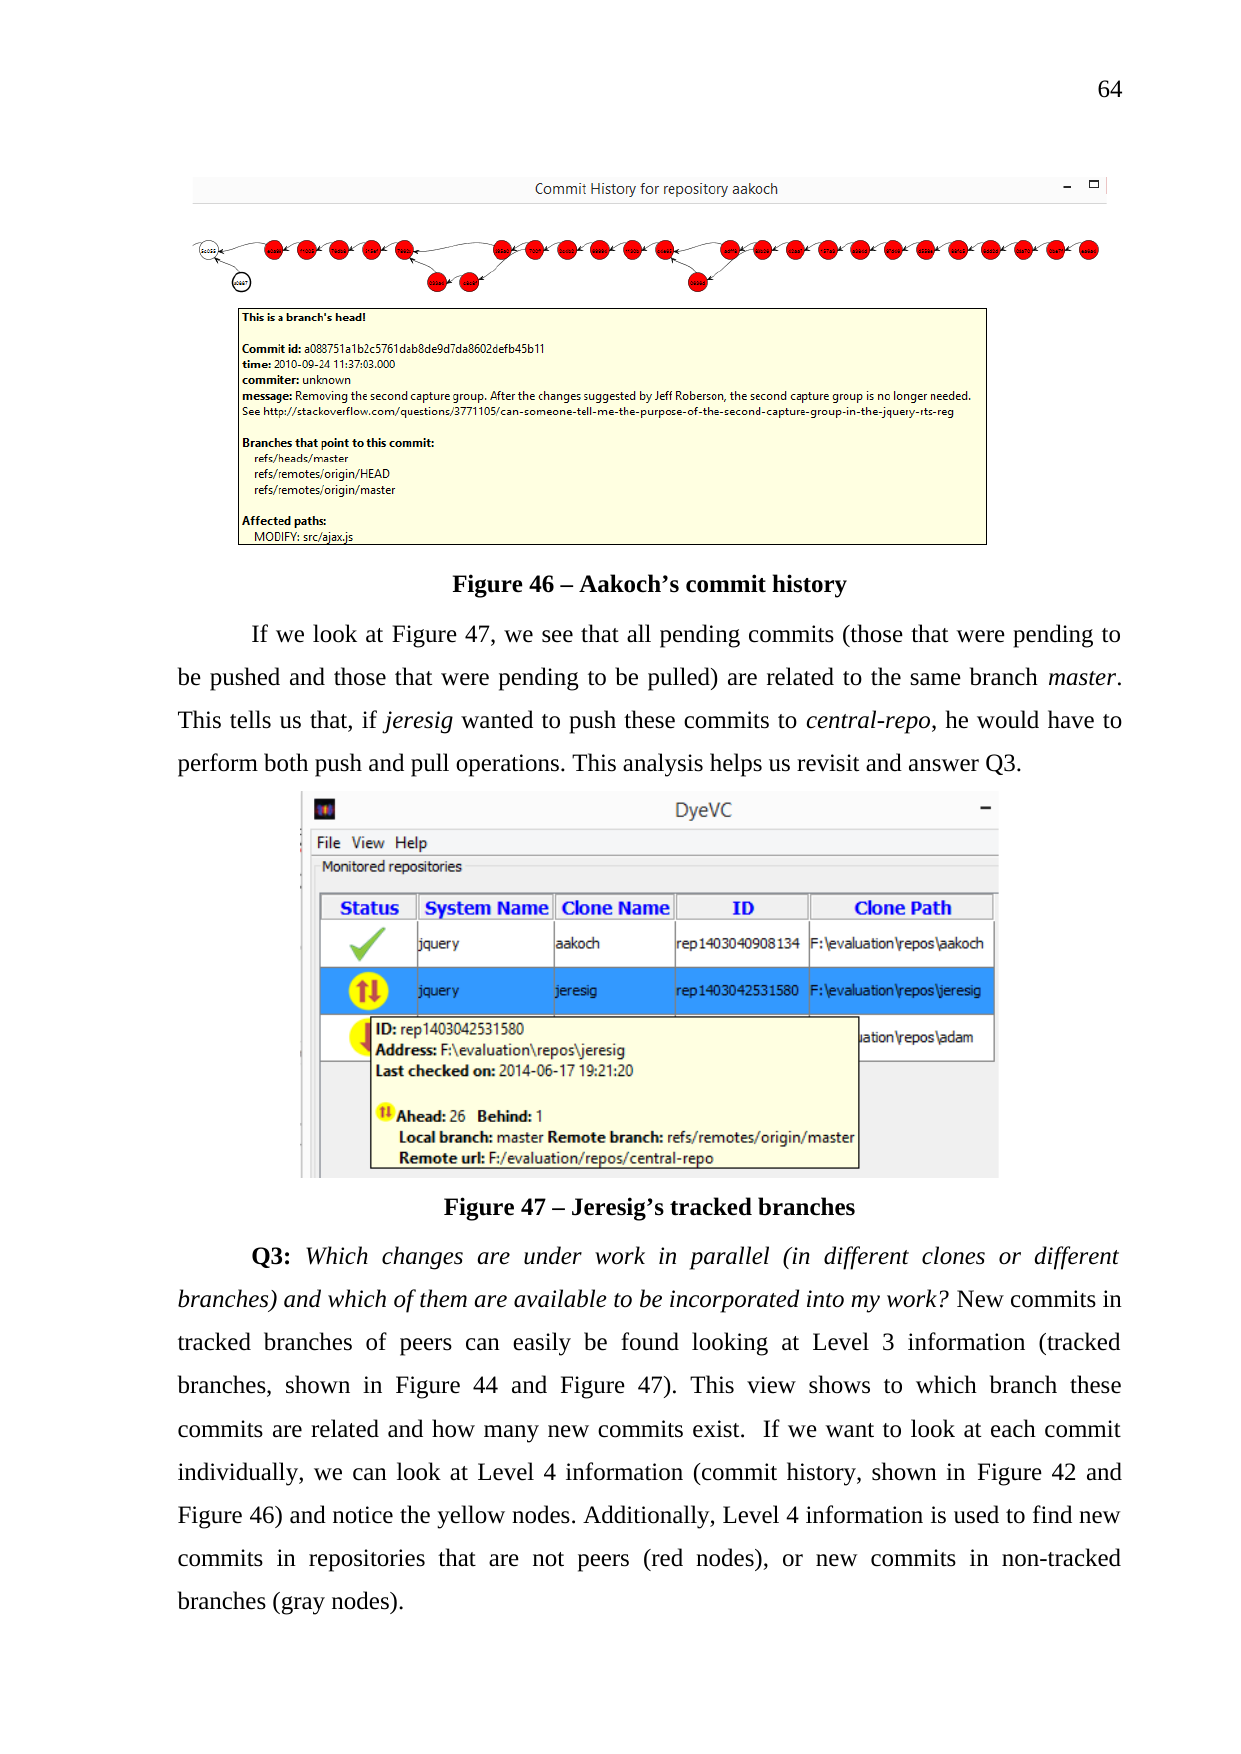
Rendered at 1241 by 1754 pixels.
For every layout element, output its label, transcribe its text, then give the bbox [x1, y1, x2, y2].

picture [300, 791, 999, 1178]
text Figure 47 – Jeresig’s tracked branches [177, 1192, 1122, 1220]
text Q3: Which changes are under work in parallel (in different clones or different branches) and which of them are available to be incorporated into my work? New commits in tracked branches of peers can easily be found looking at Level 3 information (tracked branches, shown in Figure 44 and Figure 47). This view shows to which branch these commits are related and how many new commits exist. If we want to look at each commit individually, we can look at Level 4 information (commit history, shown in Figure 42 and Figure 46) and notice the yellow nodes. Additionally, Level 4 information is used to find new commits in repositories that are not peers (red nodes), or new commits in non-tracked branches (gray nodes). [177, 1241, 1122, 1615]
text Figure 46 – Aakoch’s commit history [177, 569, 1122, 598]
text If we look at Figure 47, we see that all pending commits (those that were pending to be pushed and those that were pending to be pulled) are related to the same branch master. This tells us that, if jeresig wanted to push these commits to central-repo, he would have to perform both push and pull operations. This analysis helps us revisit and answer Q3. [177, 619, 1122, 777]
picture [192, 177, 1107, 556]
